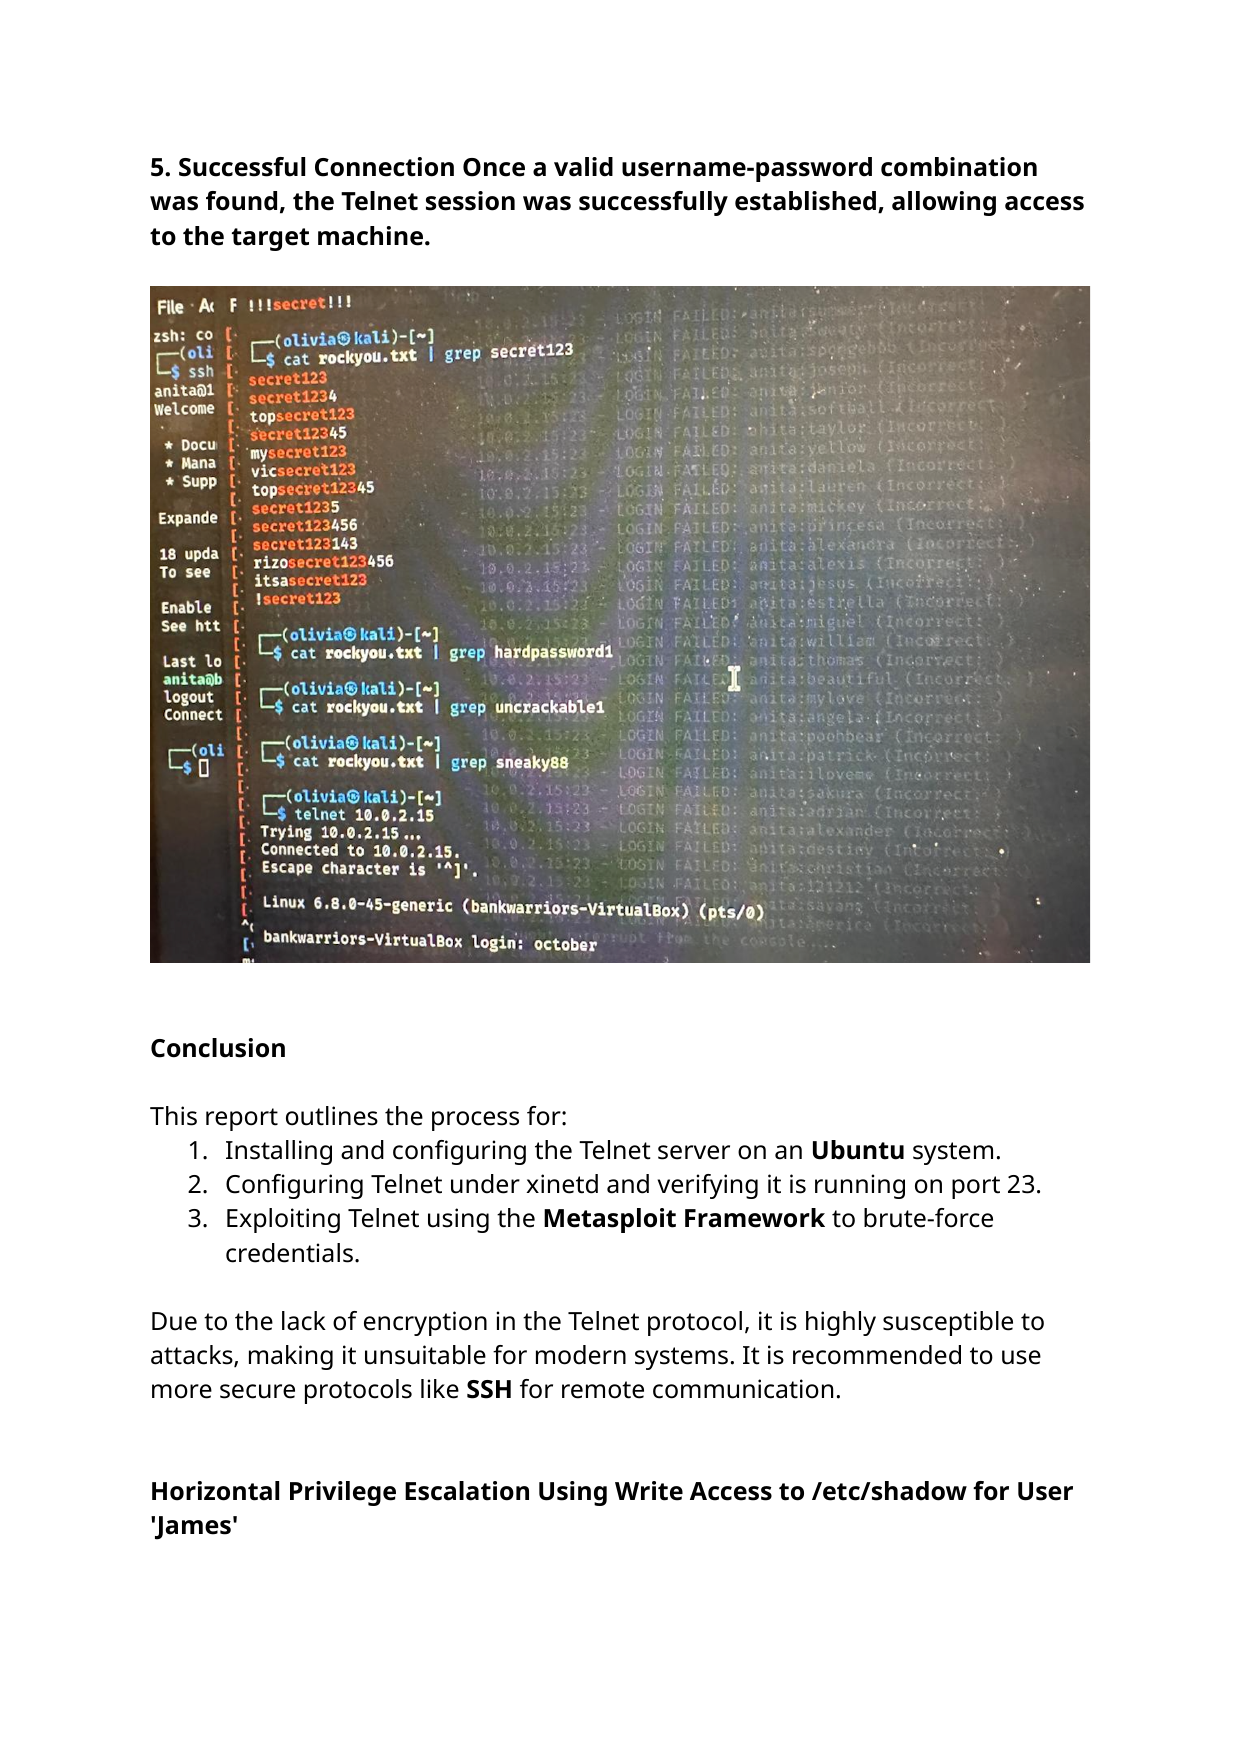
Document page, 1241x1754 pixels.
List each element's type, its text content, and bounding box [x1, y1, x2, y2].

text 5. Successful Connection Once a valid username-password combination was found, the Telnet session was successfully established, allowing access to the target machine. [150, 150, 1090, 252]
list Exploiting Telnet using the Metasploit Framework to brute-force credentials. [187, 1201, 1090, 1269]
text Due to the lack of encryption in the Telnet protocol, it is highly susceptible to attacks, making it unsuitable for modern systems. It is recommended to use more secure protocols like SSH for remote communication. [150, 1303, 1090, 1406]
text Conclusion [150, 1031, 1090, 1065]
text Horizontal Privilege Escalation Using Write Access to /etc/shadow for User 'James' [150, 1474, 1090, 1542]
picture [150, 286, 1091, 963]
list Configuring Telnet under xinetd and verifying it is running on port 23. [187, 1167, 1090, 1201]
text This report outlines the process for: [150, 1099, 1090, 1133]
list Installing and configuring the Telnet server on an Ubuntu system. [187, 1133, 1090, 1167]
